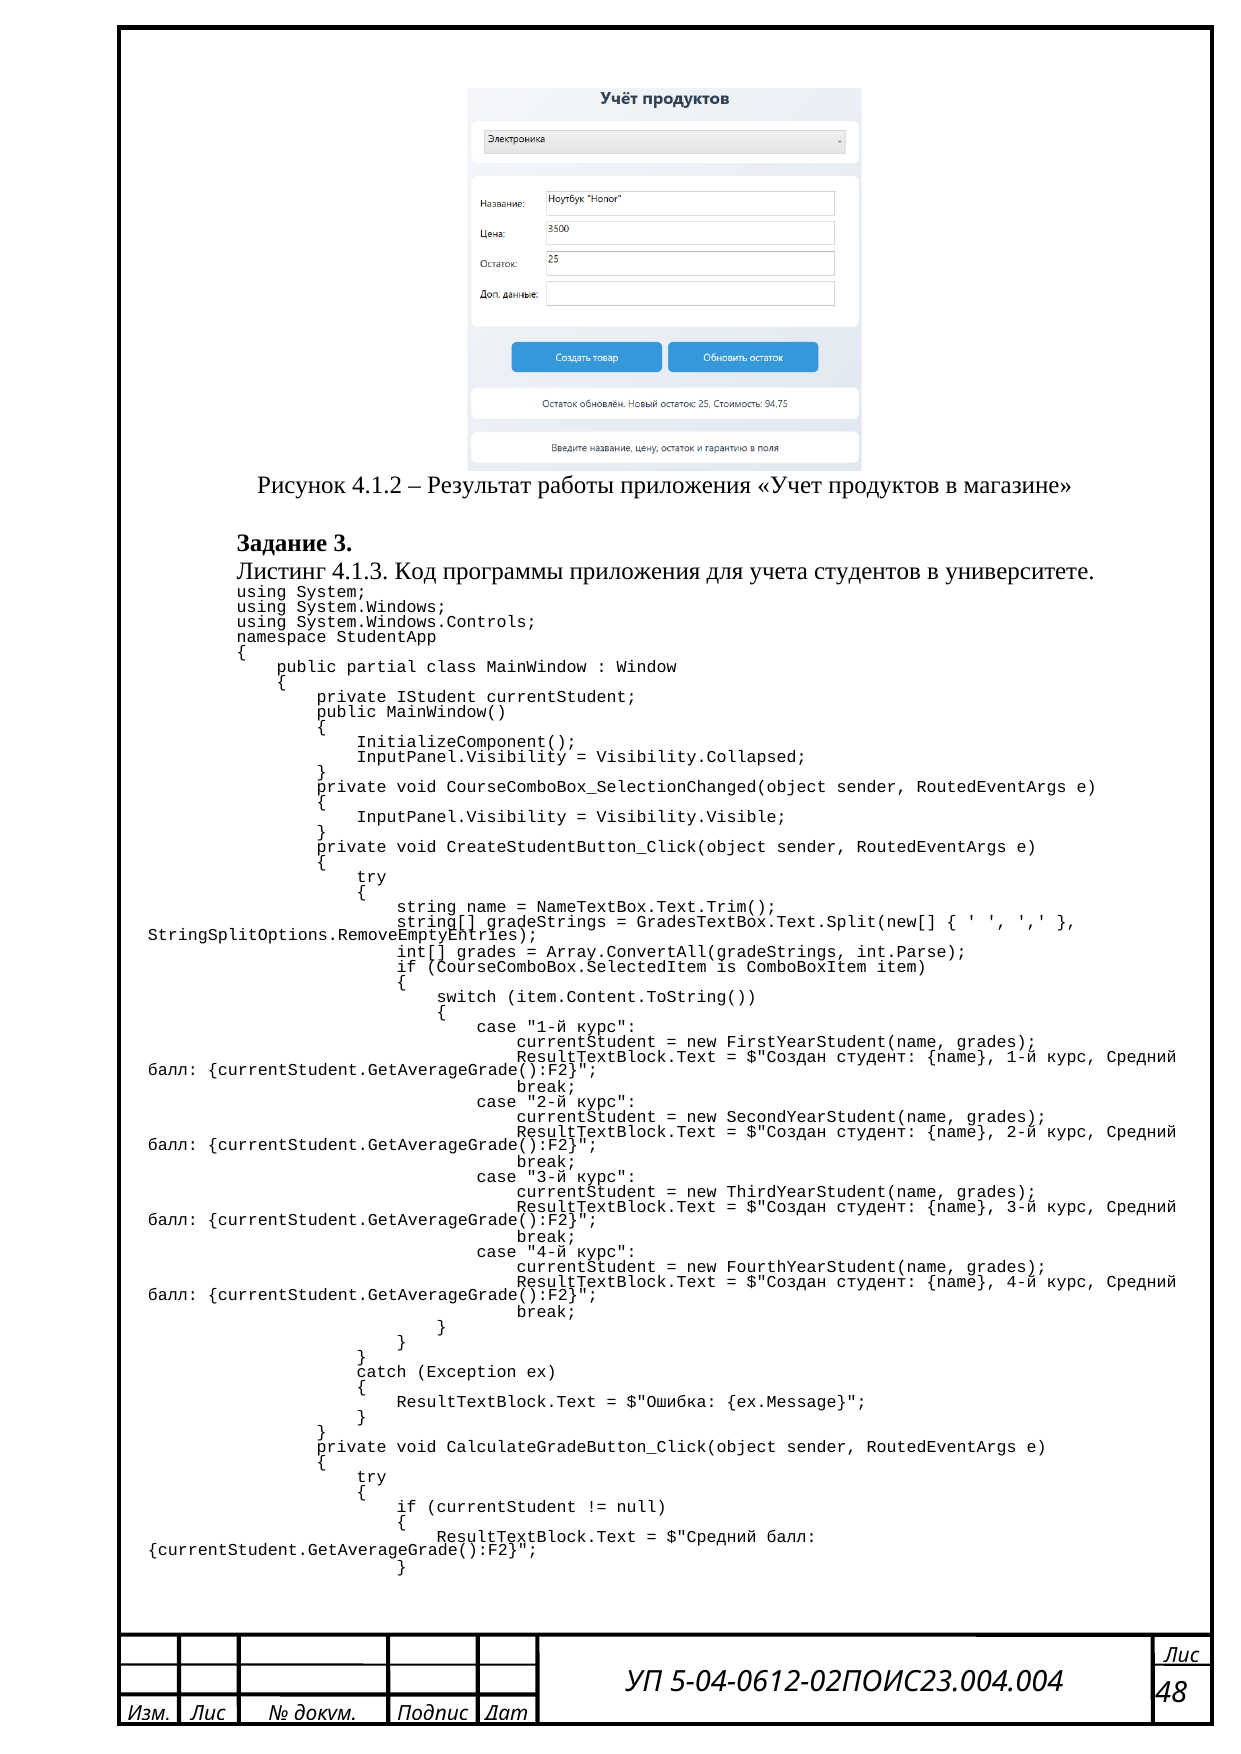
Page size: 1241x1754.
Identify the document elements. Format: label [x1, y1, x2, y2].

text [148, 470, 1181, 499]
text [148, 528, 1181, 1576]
picture [467, 88, 862, 471]
